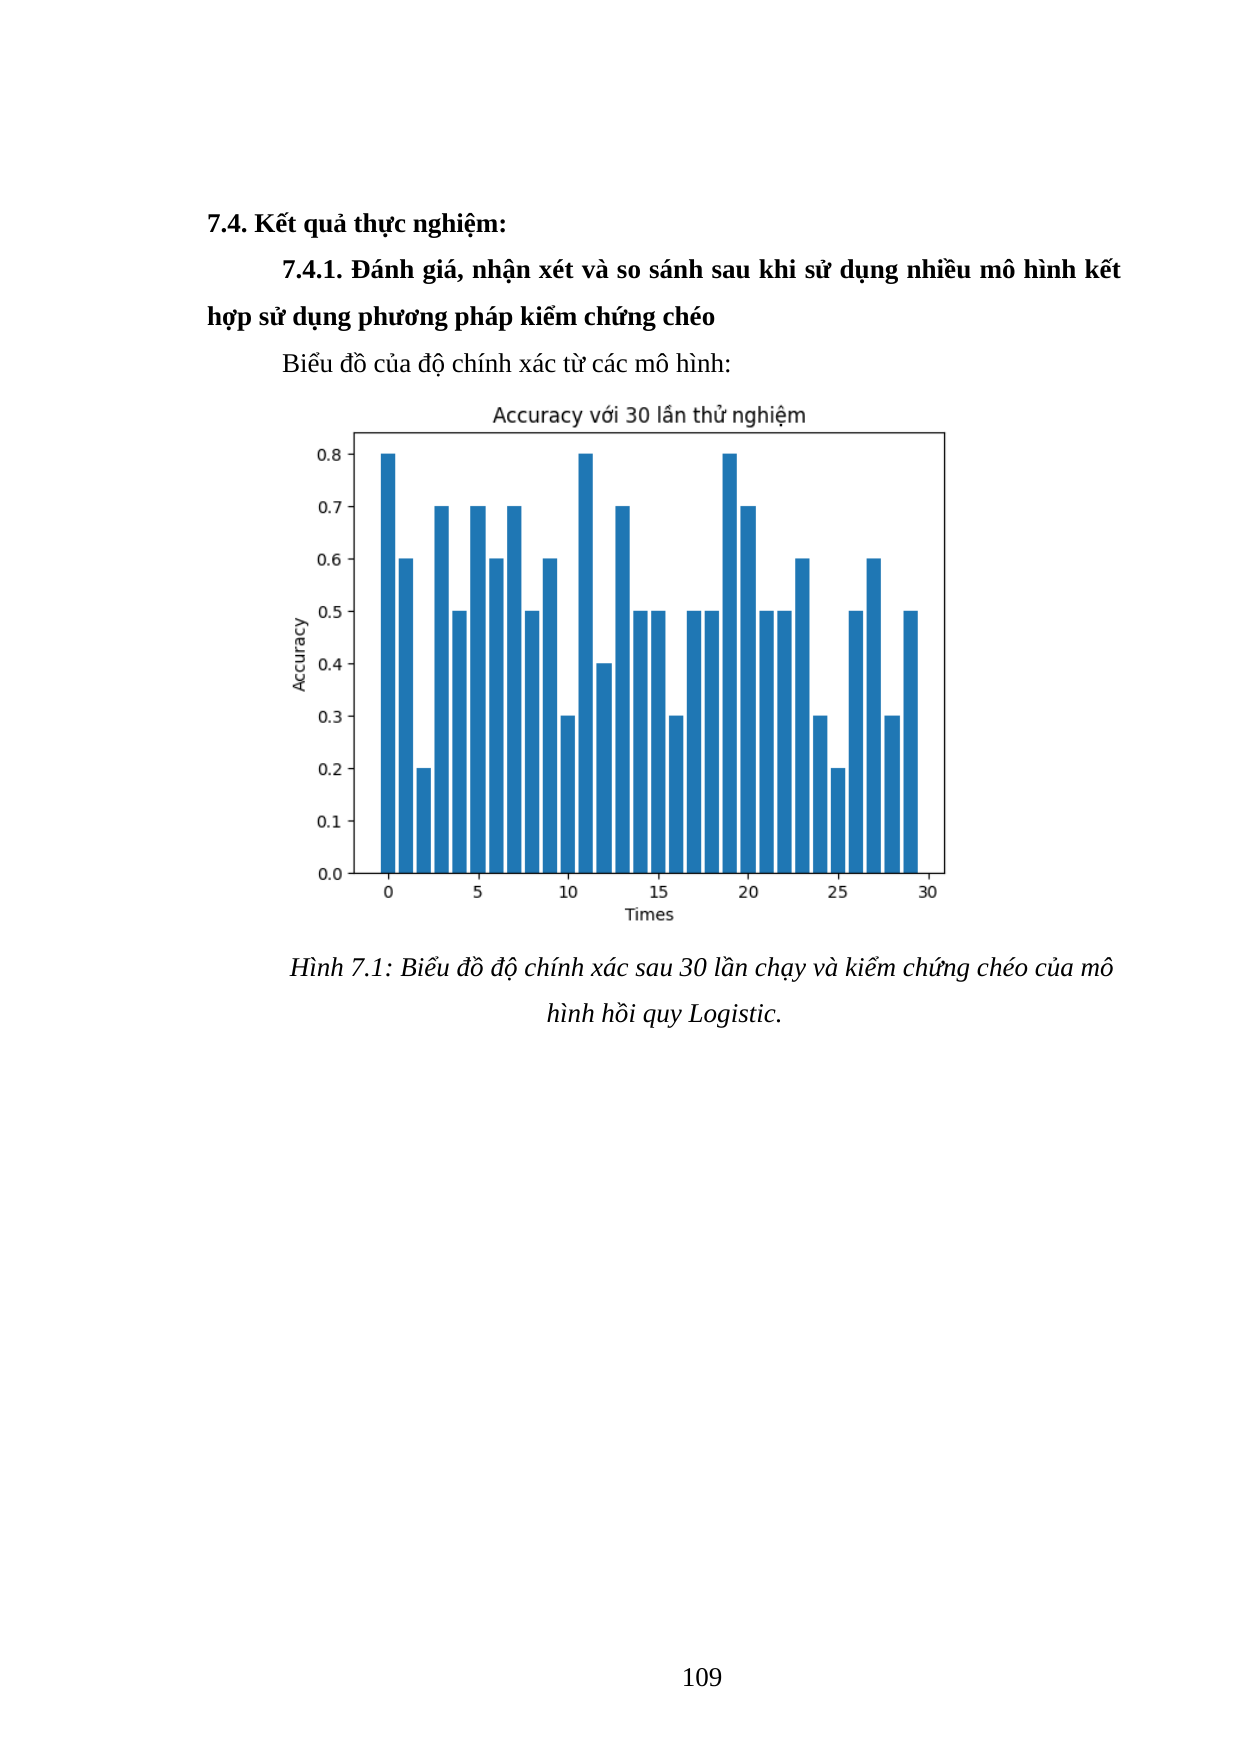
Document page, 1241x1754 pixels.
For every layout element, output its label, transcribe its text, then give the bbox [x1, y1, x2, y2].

subtitle 7.4.1. Đánh giá, nhận xét và so sánh sau khi sử dụng nhiều mô hình kết hợp sử dụng phương pháp kiểm chứng chéo [207, 253, 1122, 331]
text Hình 7.1: Biểu đồ độ chính xác sau 30 lần chạy và kiểm chứng chéo của mô hình hồi quy Logistic. [207, 951, 1122, 1029]
subtitle 7.4. Kết quả thực nghiệm: [207, 207, 1122, 238]
text Biểu đồ của độ chính xác từ các mô hình: [207, 347, 1122, 378]
picture [281, 393, 956, 936]
